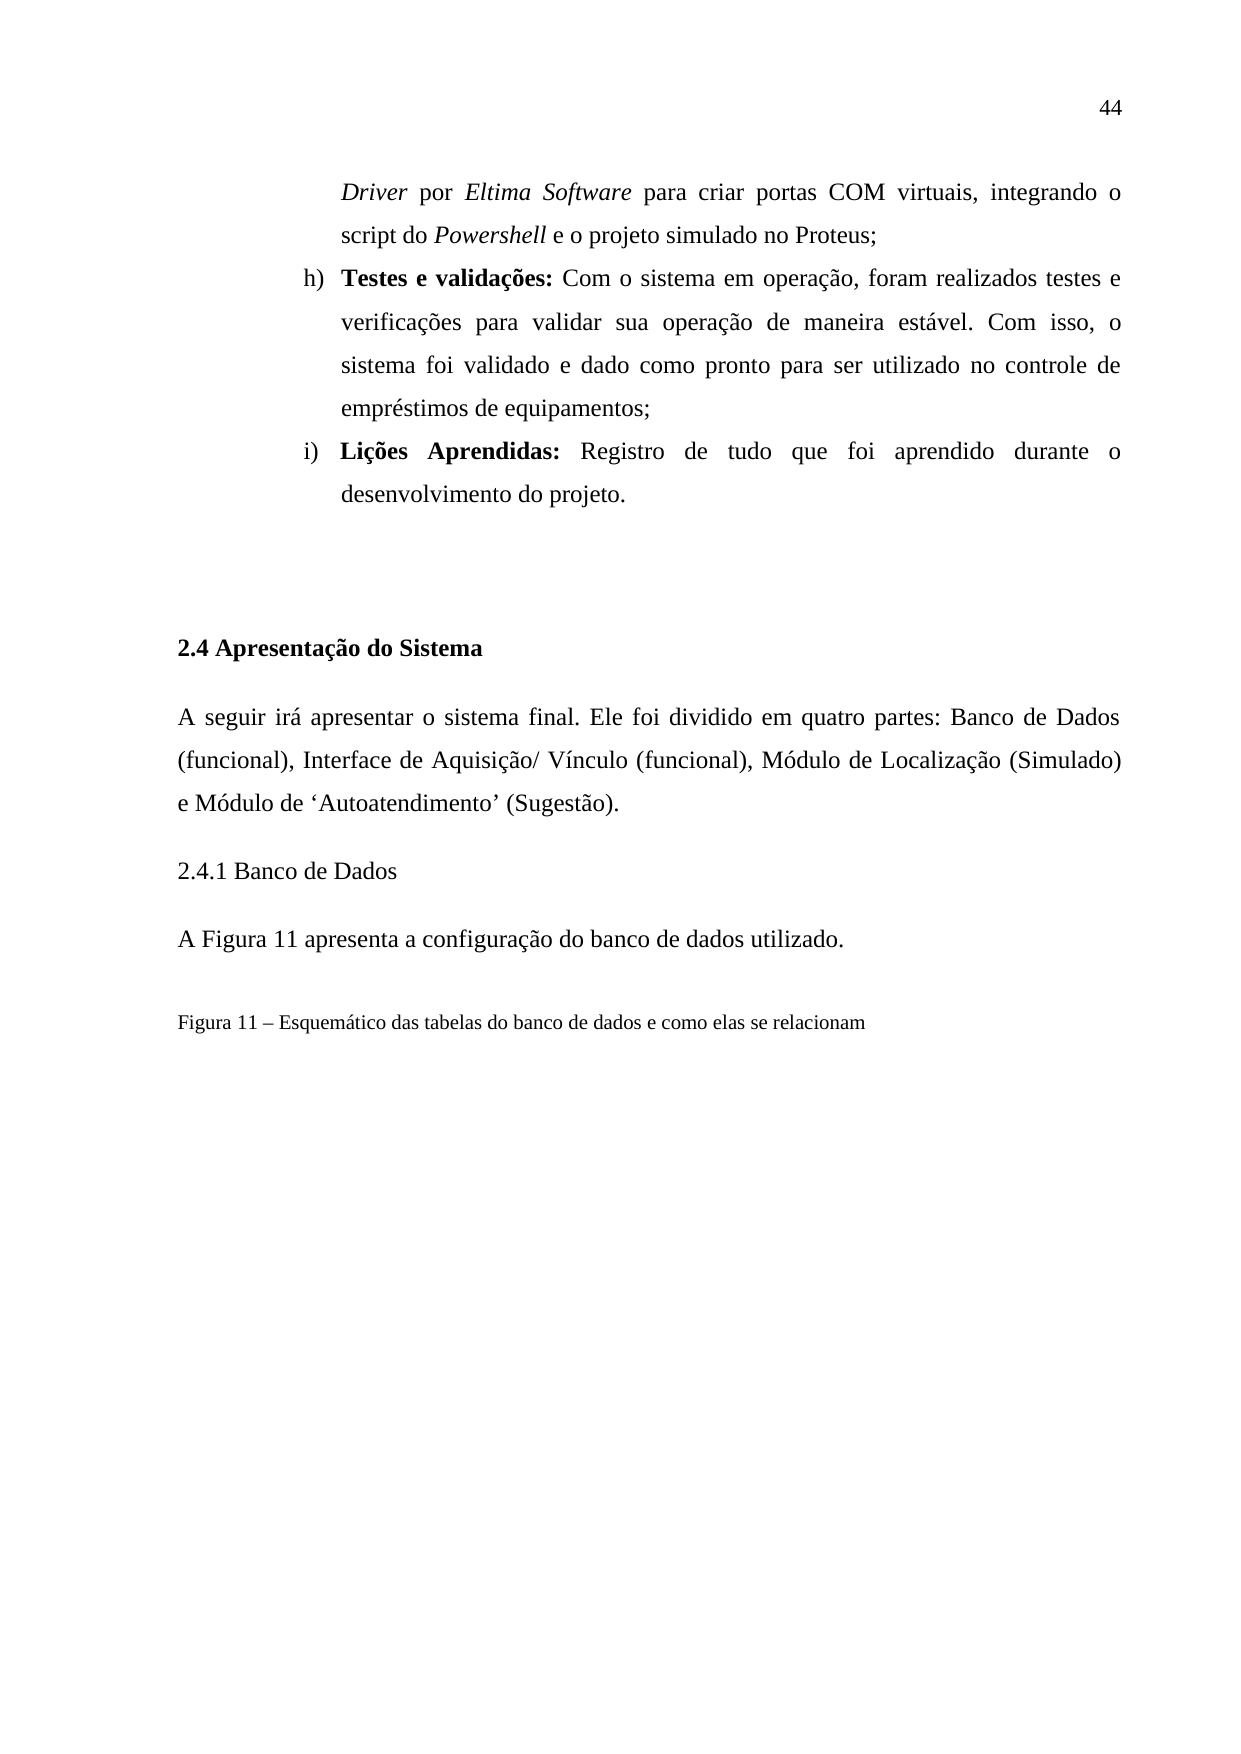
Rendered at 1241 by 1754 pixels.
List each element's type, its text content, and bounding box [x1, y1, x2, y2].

text A Figura 11 apresenta a configuração do banco de dados utilizado. [177, 924, 1122, 953]
subtitle Apresentação do Sistema [177, 633, 1122, 662]
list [303, 177, 1122, 249]
text A seguir irá apresentar o sistema final. Ele foi dividido em quatro partes: Banco de Dados (funcional), Interface de Aquisição/ Vínculo (funcional), Módulo de Localização (Simulado) e Módulo de ‘Autoatendimento’ (Sugestão). [177, 702, 1122, 817]
text Figura 11 – Esquemático das tabelas do banco de dados e como elas se relacionam [177, 1010, 1122, 1034]
list Lições Aprendidas: Registro de tudo que foi aprendido durante o desenvolvimento do projeto. [303, 436, 1122, 508]
subtitle Banco de Dados [177, 856, 1122, 885]
list Testes e validações: Com o sistema em operação, foram realizados testes e verificações para validar sua operação de maneira estável. Com isso, o sistema foi validado e dado como pronto para ser utilizado no controle de empréstimos de equipamentos; [303, 263, 1122, 422]
